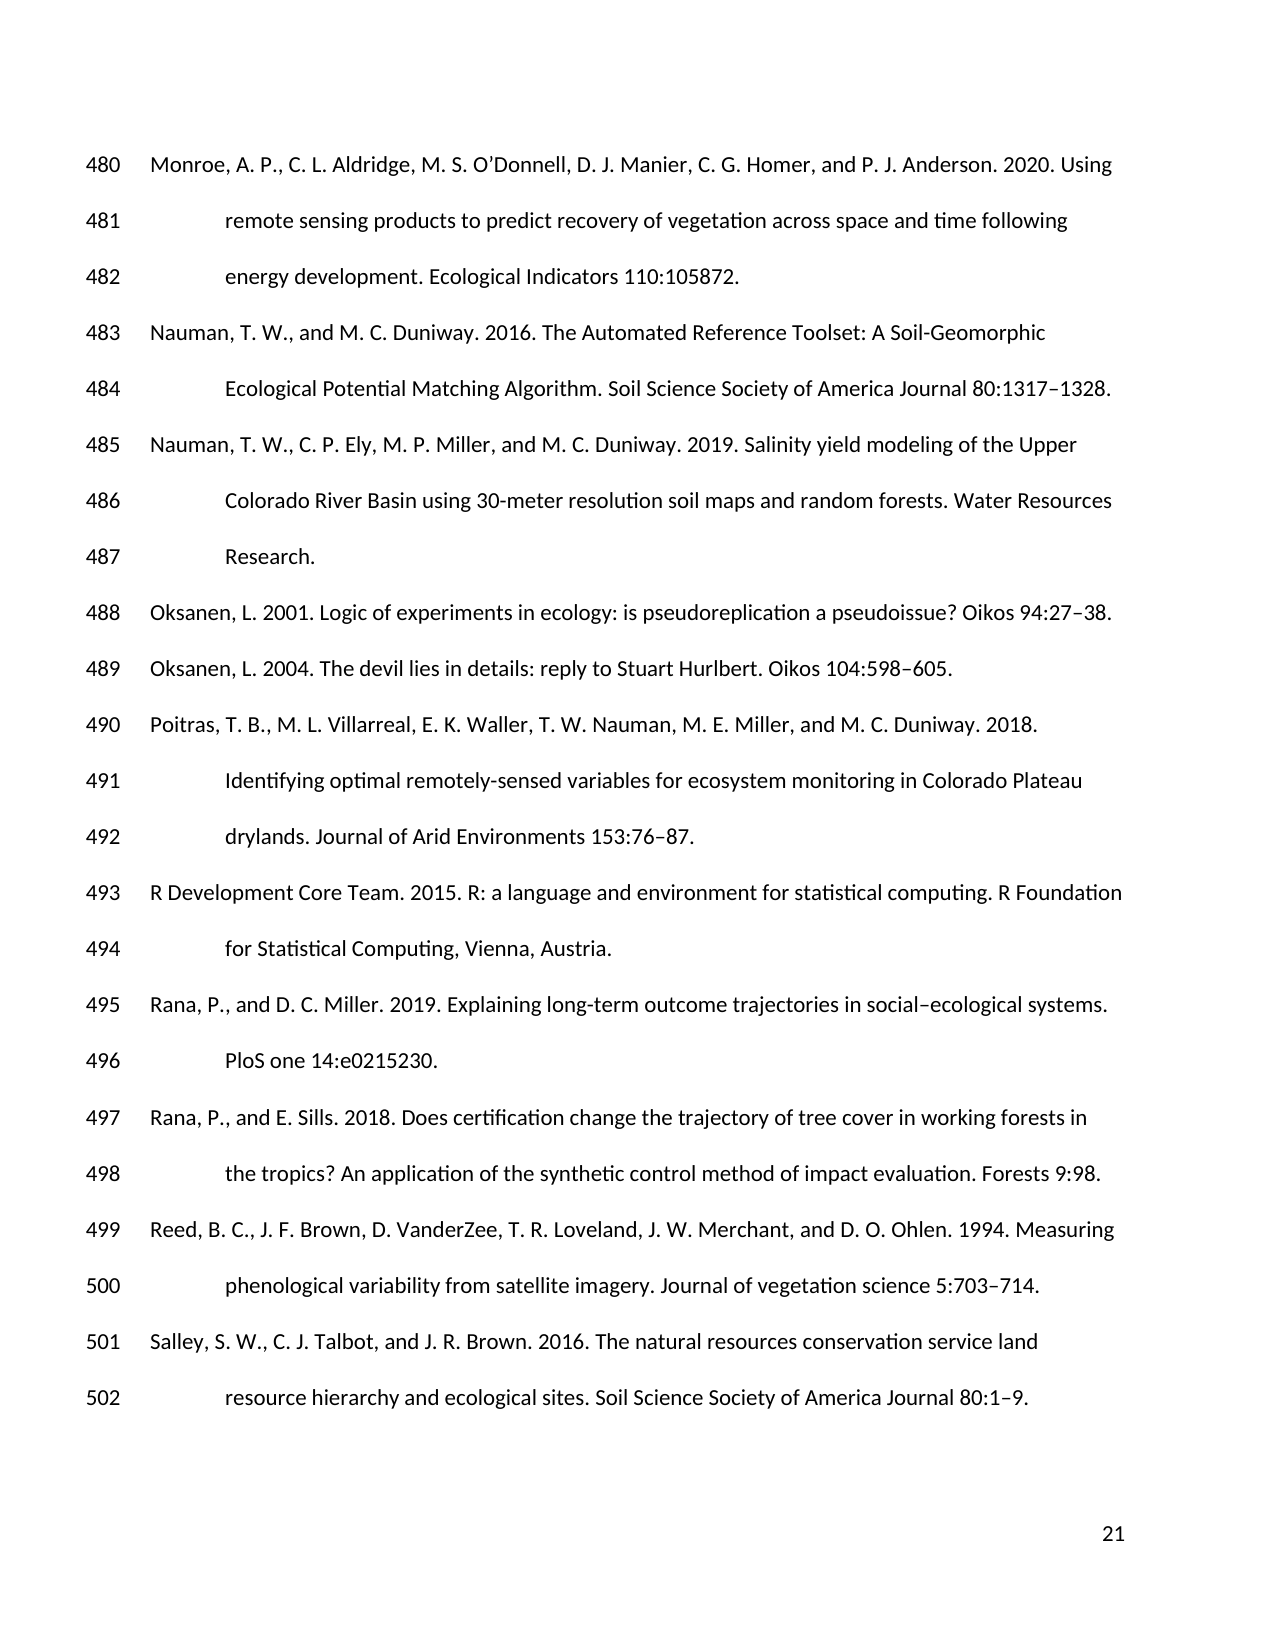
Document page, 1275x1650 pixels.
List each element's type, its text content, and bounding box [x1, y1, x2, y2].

text Poitras, T. B., M. L. Villarreal, E. K. Waller, T. W. Nauman, M. E. Miller, and M. C. Duniway. 2018. Identifying optimal remotely-sensed variables for ecosystem monitoring in Colorado Plateau drylands. Journal of Arid Environments 153:76–87. [150, 710, 1125, 851]
text Nauman, T. W., and M. C. Duniway. 2016. The Automated Reference Toolset: A Soil-Geomorphic Ecological Potential Matching Algorithm. Soil Science Society of America Journal 80:1317–1328. [150, 318, 1125, 402]
text Nauman, T. W., C. P. Ely, M. P. Miller, and M. C. Duniway. 2019. Salinity yield modeling of the Upper Colorado River Basin using 30-meter resolution soil maps and random forests. Water Resources Research. [150, 430, 1125, 570]
text Rana, P., and E. Sills. 2018. Does certification change the trajectory of tree cover in working forests in the tropics? An application of the synthetic control method of impact evaluation. Forests 9:98. [150, 1103, 1125, 1187]
text Oksanen, L. 2004. The devil lies in details: reply to Stuart Hurlbert. Oikos 104:598–605. [150, 654, 1125, 682]
text Oksanen, L. 2001. Logic of experiments in ecology: is pseudoreplication a pseudoissue? Oikos 94:27–38. [150, 598, 1125, 626]
text Reed, B. C., J. F. Brown, D. VanderZee, T. R. Loveland, J. W. Merchant, and D. O. Ohlen. 1994. Measuring phenological variability from satellite imagery. Journal of vegetation science 5:703–714. [150, 1215, 1125, 1299]
text Monroe, A. P., C. L. Aldridge, M. S. O’Donnell, D. J. Manier, C. G. Homer, and P. J. Anderson. 2020. Using remote sensing products to predict recovery of vegetation across space and time following energy development. Ecological Indicators 110:105872. [150, 150, 1125, 290]
text R Development Core Team. 2015. R: a language and environment for statistical computing. R Foundation for Statistical Computing, Vienna, Austria. [150, 878, 1125, 963]
text Rana, P., and D. C. Miller. 2019. Explaining long-term outcome trajectories in social–ecological systems. PloS one 14:e0215230. [150, 991, 1125, 1075]
text Salley, S. W., C. J. Talbot, and J. R. Brown. 2016. The natural resources conservation service land resource hierarchy and ecological sites. Soil Science Society of America Journal 80:1–9. [150, 1327, 1125, 1411]
